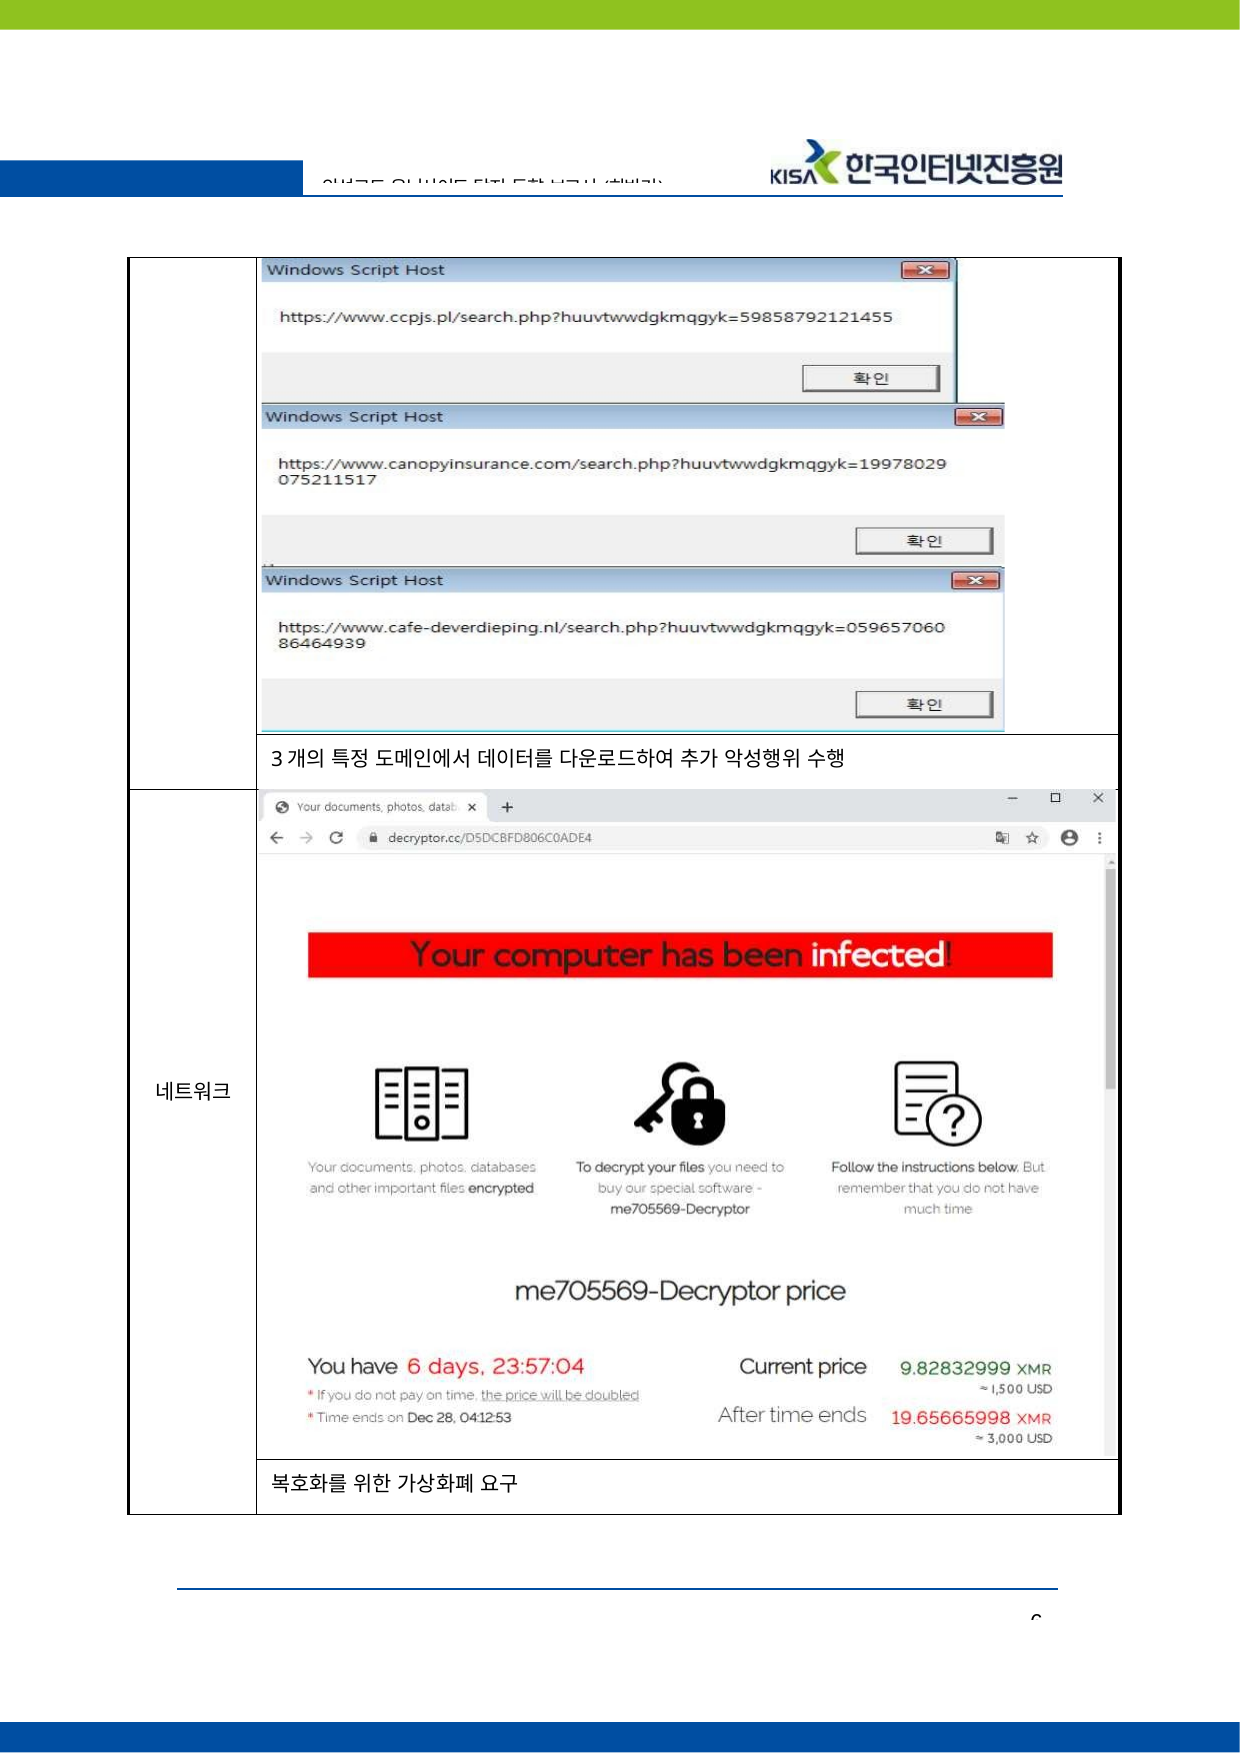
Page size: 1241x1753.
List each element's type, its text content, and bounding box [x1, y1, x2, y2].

table_header [257, 258, 1118, 733]
picture [261, 258, 1005, 732]
table_cell 3개의 특정 도메인에서 데이터를 다운로드하여 추가 악성행위 수행 [257, 735, 1118, 788]
picture [770, 139, 1063, 185]
table_cell 네트워크 [130, 790, 256, 1514]
table_cell [257, 790, 1118, 1459]
table_cell 복호화를 위한 가상화폐 요구 [257, 1460, 1118, 1514]
table_header [130, 258, 256, 788]
picture [258, 789, 1116, 1456]
